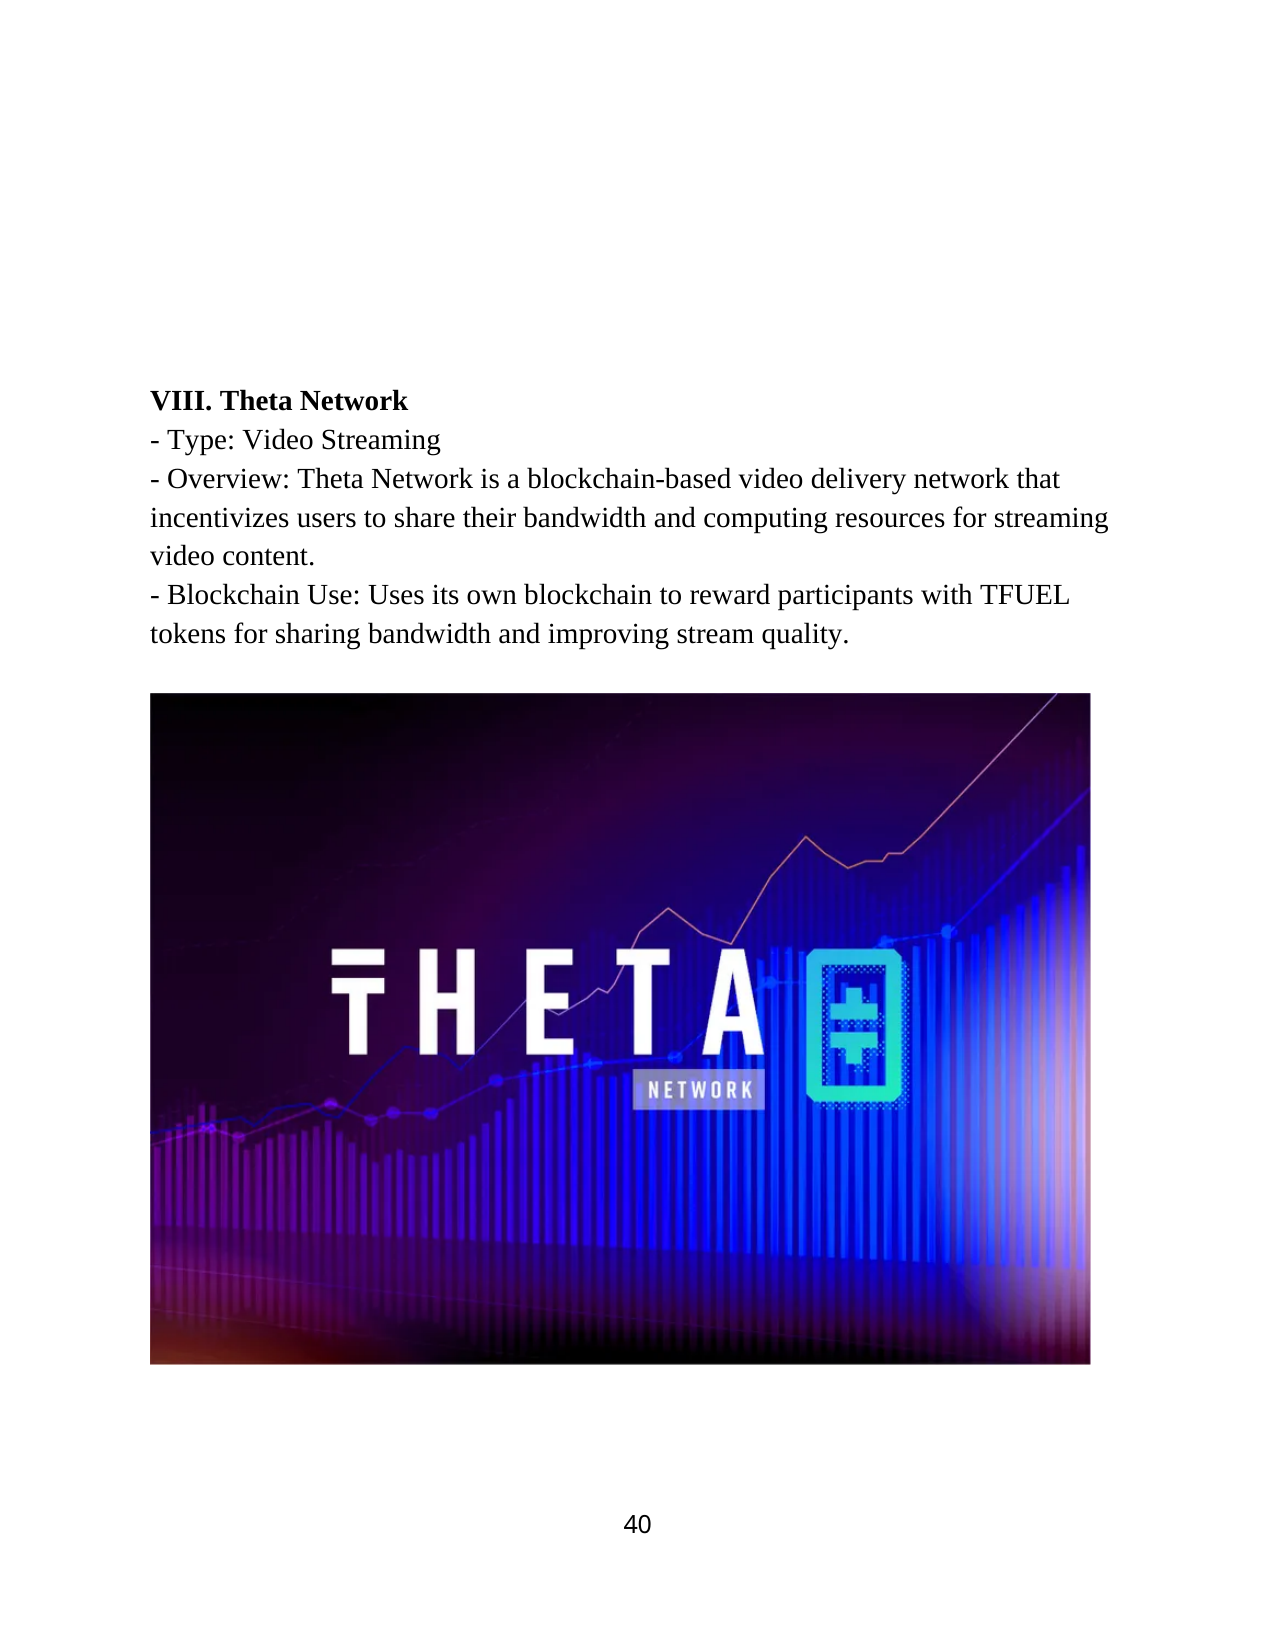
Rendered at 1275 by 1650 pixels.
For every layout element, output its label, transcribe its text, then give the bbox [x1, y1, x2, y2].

text - Type: Video Streaming [150, 422, 1125, 456]
text - Overview: Theta Network is a blockchain-based video delivery network that incentivizes users to share their bandwidth and computing resources for streaming video content. [150, 461, 1125, 572]
text VIII. Theta Network [150, 383, 1125, 417]
picture [150, 693, 1091, 1365]
text - Blockchain Use: Uses its own blockchain to reward participants with TFUEL tokens for sharing bandwidth and improving stream quality. [150, 577, 1125, 650]
